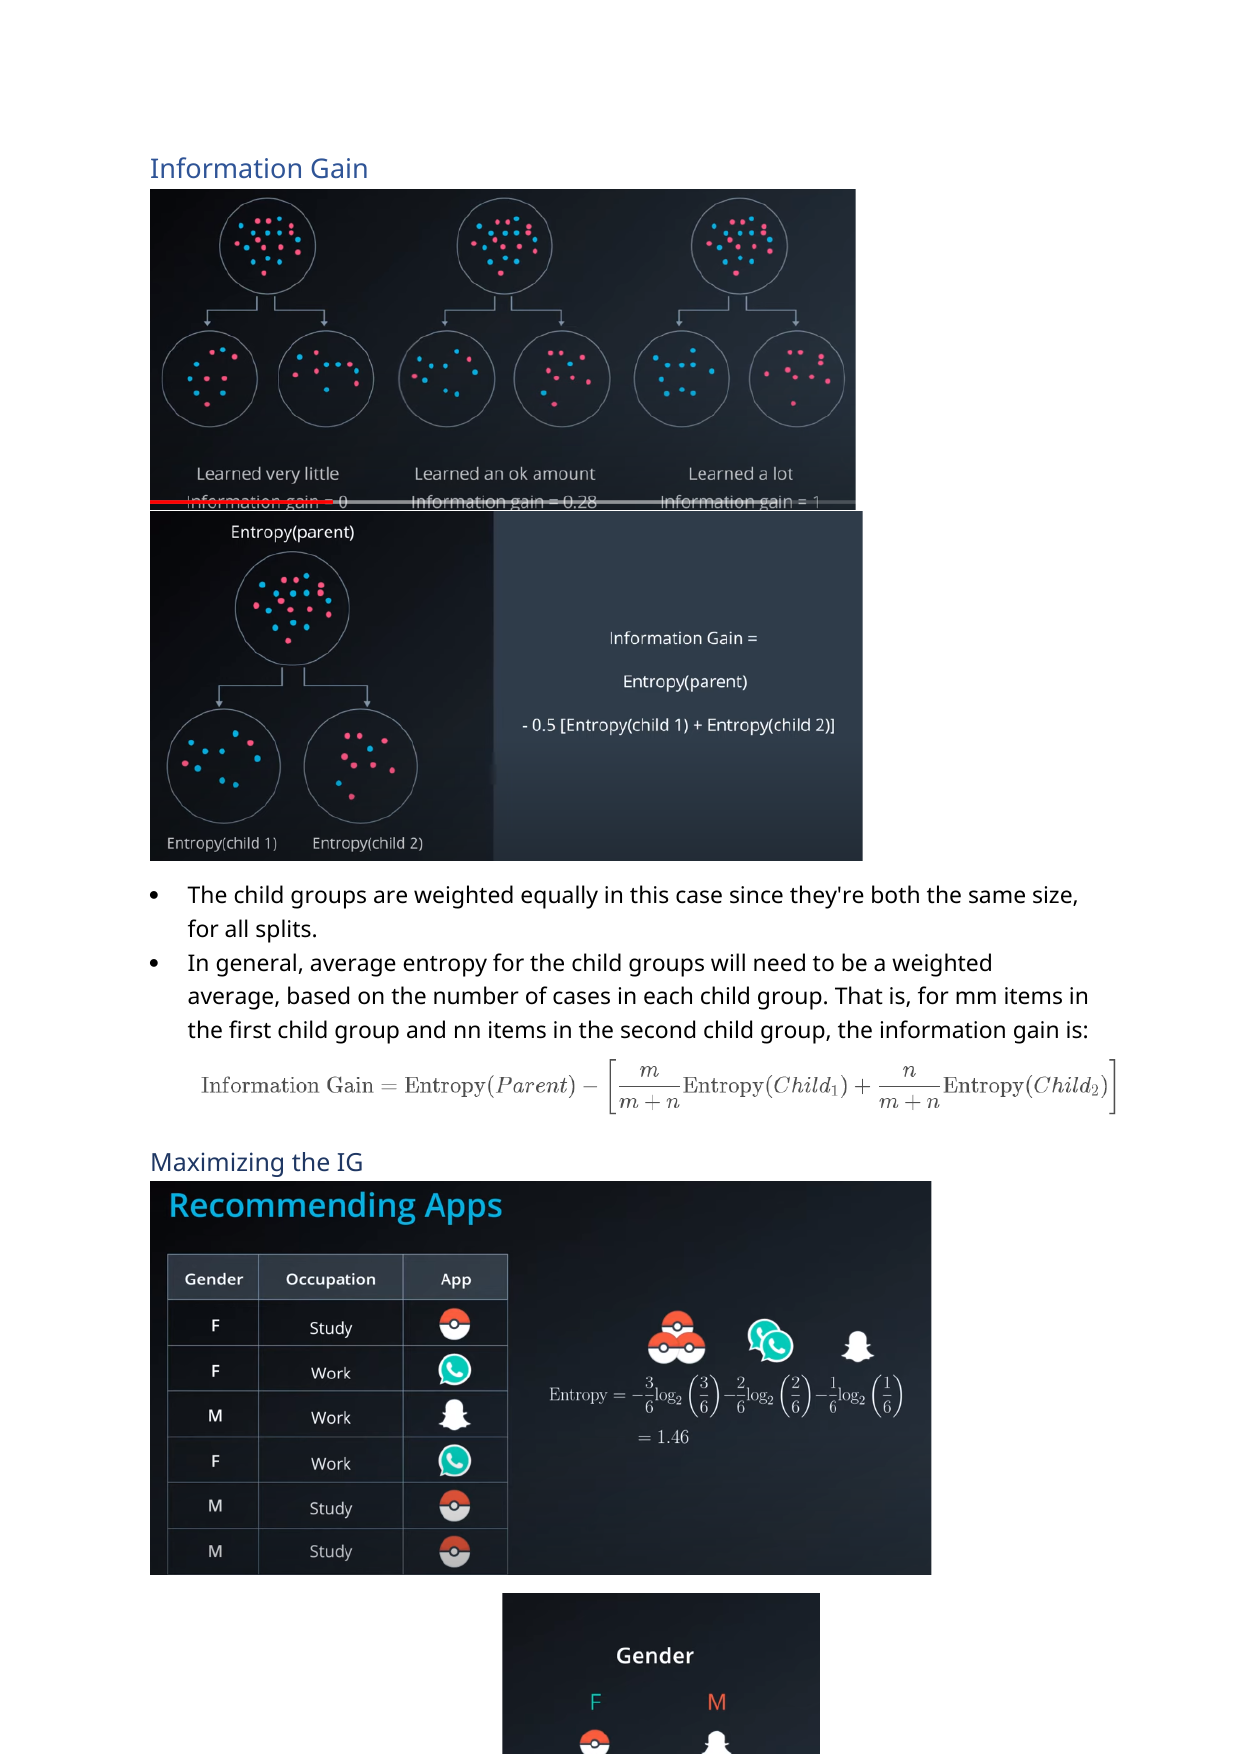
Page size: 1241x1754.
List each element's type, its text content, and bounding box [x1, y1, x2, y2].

picture [187, 1047, 1128, 1126]
list In general, average entropy for the child groups will need to be a weighted average, based on the number of cases in each child group. That is, for mm items in the first child group and nn items in the second child group, the information gain is: [150, 946, 1090, 1045]
subtitle Information Gain [150, 150, 1090, 187]
subtitle Maximizing the IG [150, 1144, 1090, 1178]
picture [150, 511, 863, 861]
picture [150, 1181, 932, 1575]
picture [502, 1593, 820, 1754]
picture [150, 189, 856, 510]
list The child groups are weighted equally in this case since they're both the same size, for all splits. [150, 879, 1090, 944]
